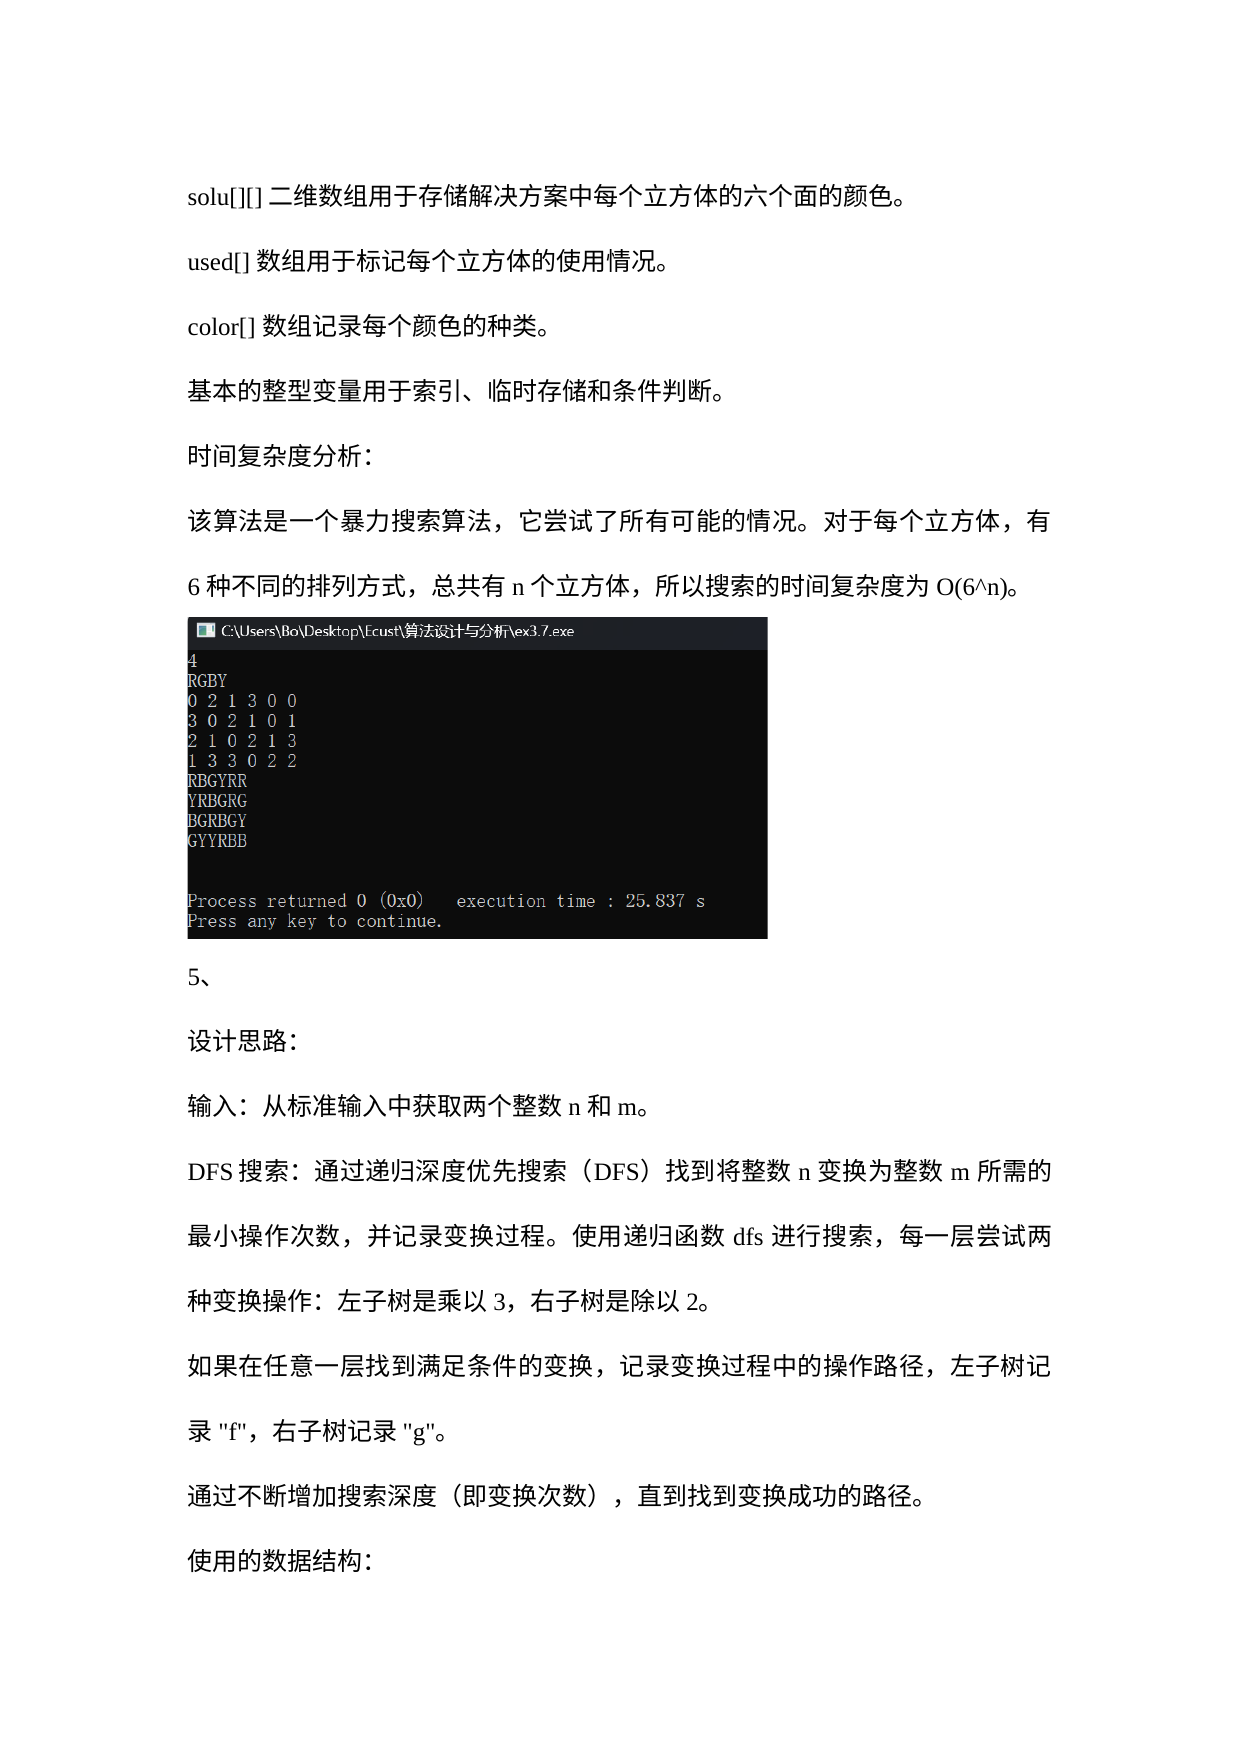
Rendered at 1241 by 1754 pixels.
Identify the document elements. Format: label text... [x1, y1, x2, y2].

text 输入：从标准输入中获取两个整数 n 和 m。 [187, 1072, 1053, 1137]
text used[] 数组用于标记每个立方体的使用情况。 [187, 227, 1053, 292]
text 如果在任意一层找到满足条件的变换，记录变换过程中的操作路径，左子树记录 "f"，右子树记录 "g"。 [187, 1332, 1053, 1462]
text solu[][] 二维数组用于存储解决方案中每个立方体的六个面的颜色。 [187, 162, 1053, 227]
text DFS搜索：通过递归深度优先搜索（DFS）找到将整数 n 变换为整数 m 所需的最小操作次数，并记录变换过程。使用递归函数 dfs 进行搜索，每一层尝试两种变换操作：左子树是乘以 3，右子树是除以 2。 [187, 1137, 1053, 1332]
text color[] 数组记录每个颜色的种类。 [187, 292, 1053, 357]
text 5、 [187, 942, 1053, 1007]
picture [187, 617, 768, 939]
text 时间复杂度分析： [187, 422, 1053, 487]
text 通过不断增加搜索深度（即变换次数），直到找到变换成功的路径。 [187, 1462, 1053, 1527]
text 使用的数据结构： [187, 1527, 1053, 1592]
text 设计思路： [187, 1007, 1053, 1072]
text 该算法是一个暴力搜索算法，它尝试了所有可能的情况。对于每个立方体，有 6 种不同的排列方式，总共有 n 个立方体，所以搜索的时间复杂度为 O(6^n)。 [187, 487, 1053, 617]
text 基本的整型变量用于索引、临时存储和条件判断。 [187, 357, 1053, 422]
